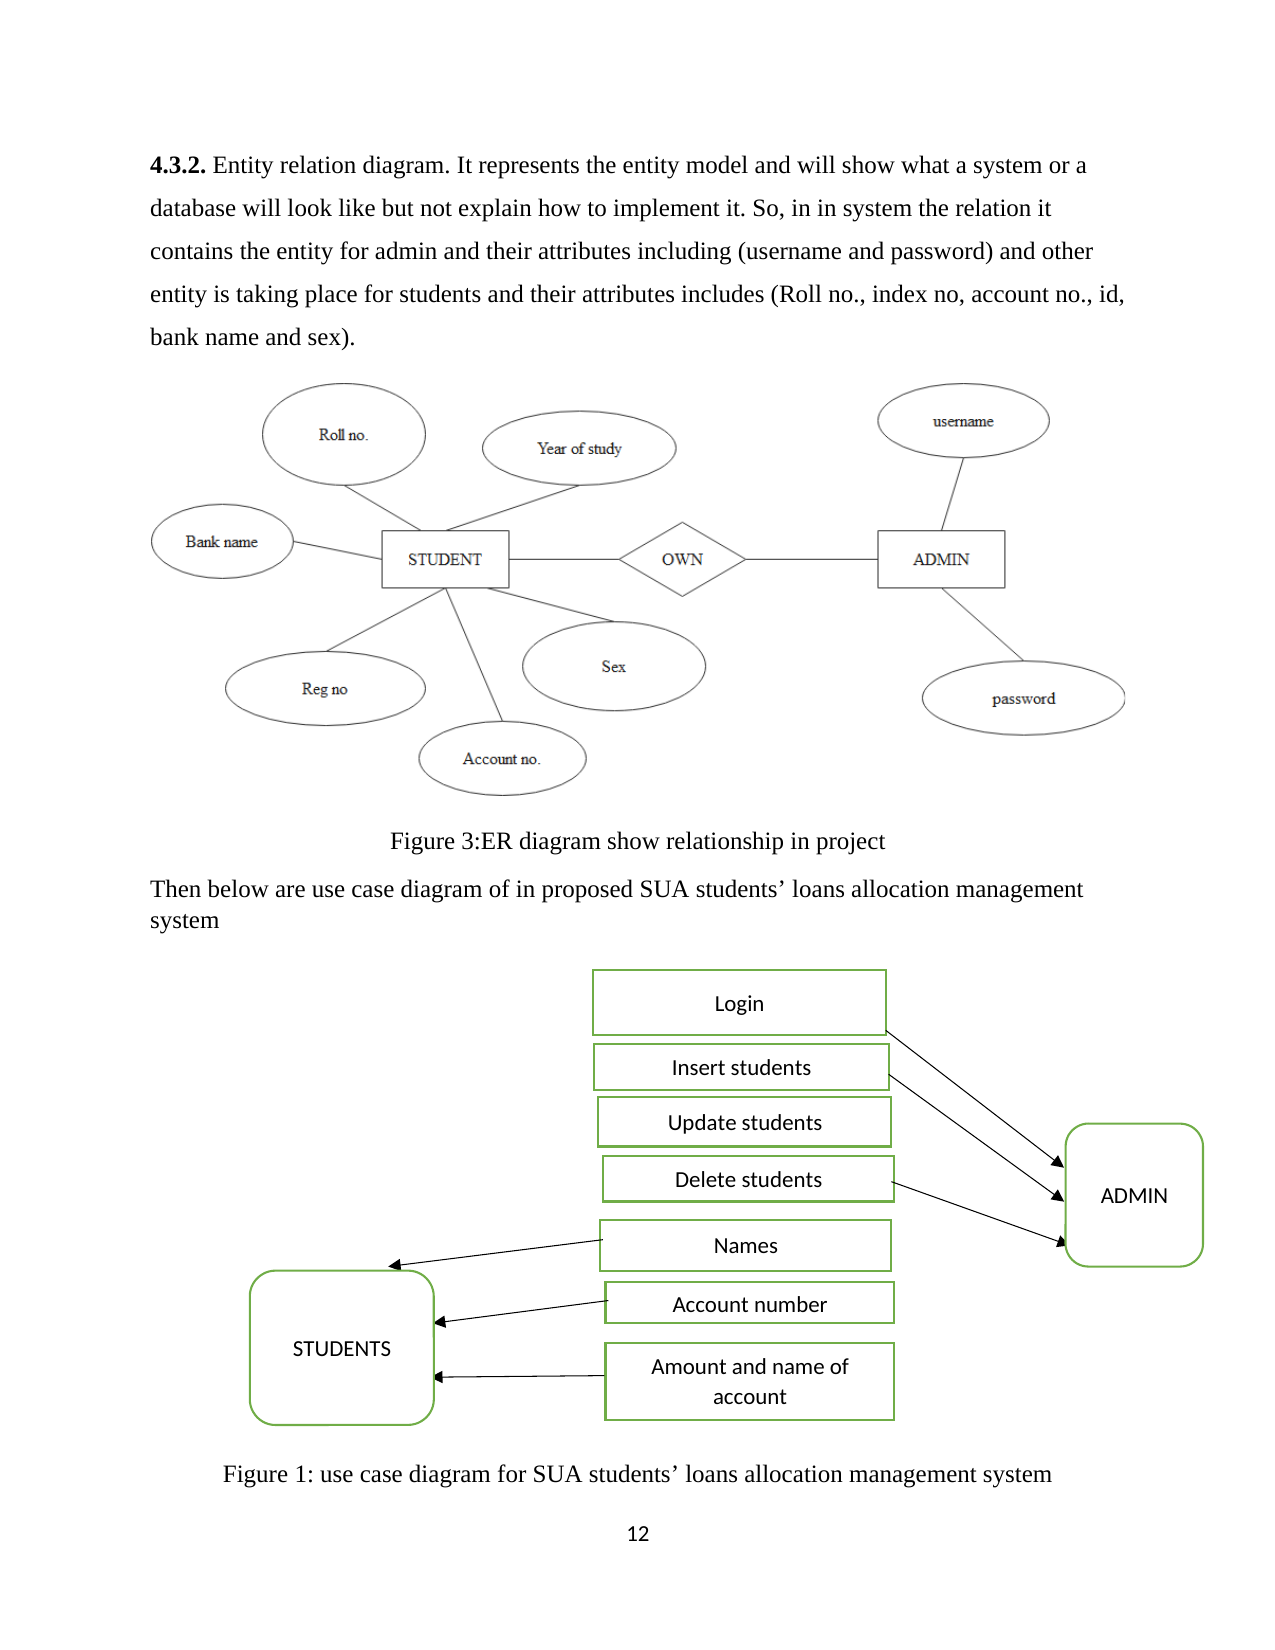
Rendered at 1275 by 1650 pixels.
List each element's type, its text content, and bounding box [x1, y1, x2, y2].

text Figure 3:ER diagram show relationship in project [150, 826, 1125, 855]
text 4.3.2. Entity relation diagram. It represents the entity model and will show what a system or a database will look like but not explain how to implement it. So, in in system the relation it contains the entity for admin and their attributes including (username and password) and other entity is taking place for students and their attributes includes (Roll no., index no, account no., id, bank name and sex). [150, 150, 1125, 351]
text Figure 1: use case diagram for SUA students’ loans allocation management system [150, 1459, 1125, 1488]
text Then below are use case diagram of in proposed SUA students’ loans allocation management system [150, 874, 1125, 933]
picture [150, 382, 1125, 796]
